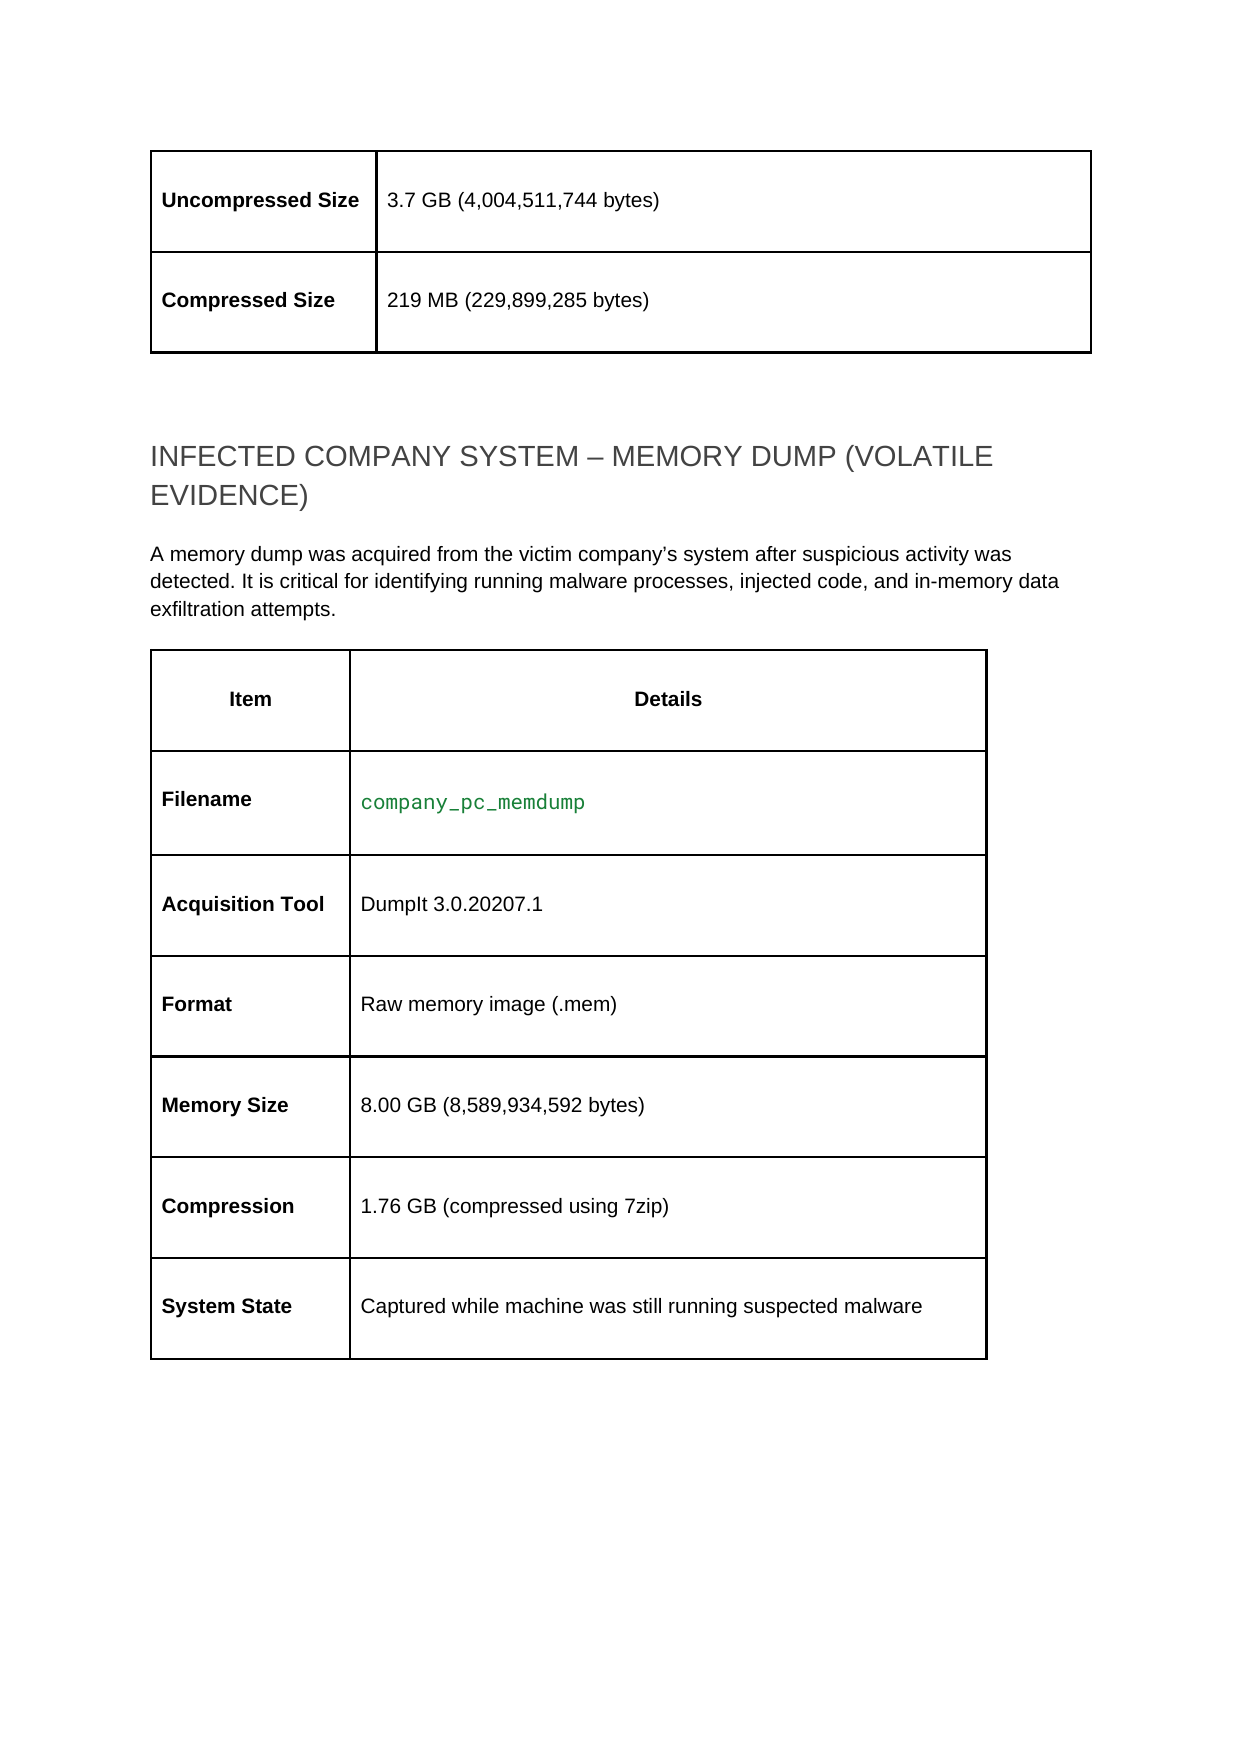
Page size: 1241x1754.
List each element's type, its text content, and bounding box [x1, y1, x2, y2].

table_cell DumpIt 3.0.20207.1 [351, 856, 985, 955]
table_cell Compressed Size [152, 253, 375, 351]
table_cell Acquisition Tool [152, 856, 349, 955]
table_header Details [351, 651, 985, 750]
table_cell Compression [152, 1158, 349, 1257]
table_cell 1.76 GB (compressed using 7zip) [351, 1158, 985, 1257]
table_cell Format [152, 957, 349, 1055]
subtitle INFECTED COMPANY SYSTEM – MEMORY DUMP (VOLATILE EVIDENCE) [150, 439, 1090, 511]
table_cell Uncompressed Size [152, 152, 375, 251]
table_cell 8.00 GB (8,589,934,592 bytes) [351, 1058, 985, 1156]
table_cell Captured while machine was still running suspected malware [351, 1259, 985, 1358]
table_cell Raw memory image (.mem) [351, 957, 985, 1055]
text A memory dump was acquired from the victim company’s system after suspicious activity was detected. It is critical for identifying running malware processes, injected code, and in-memory data exfiltration attempts. [150, 541, 1090, 620]
table_cell Filename [152, 752, 349, 854]
table_cell 3.7 GB (4,004,511,744 bytes) [378, 152, 1090, 251]
table_cell System State [152, 1259, 349, 1358]
table_cell Memory Size [152, 1058, 349, 1156]
table_header Item [152, 651, 349, 750]
table_cell company_pc_memdump [351, 752, 985, 854]
table_cell 219 MB (229,899,285 bytes) [378, 253, 1090, 351]
